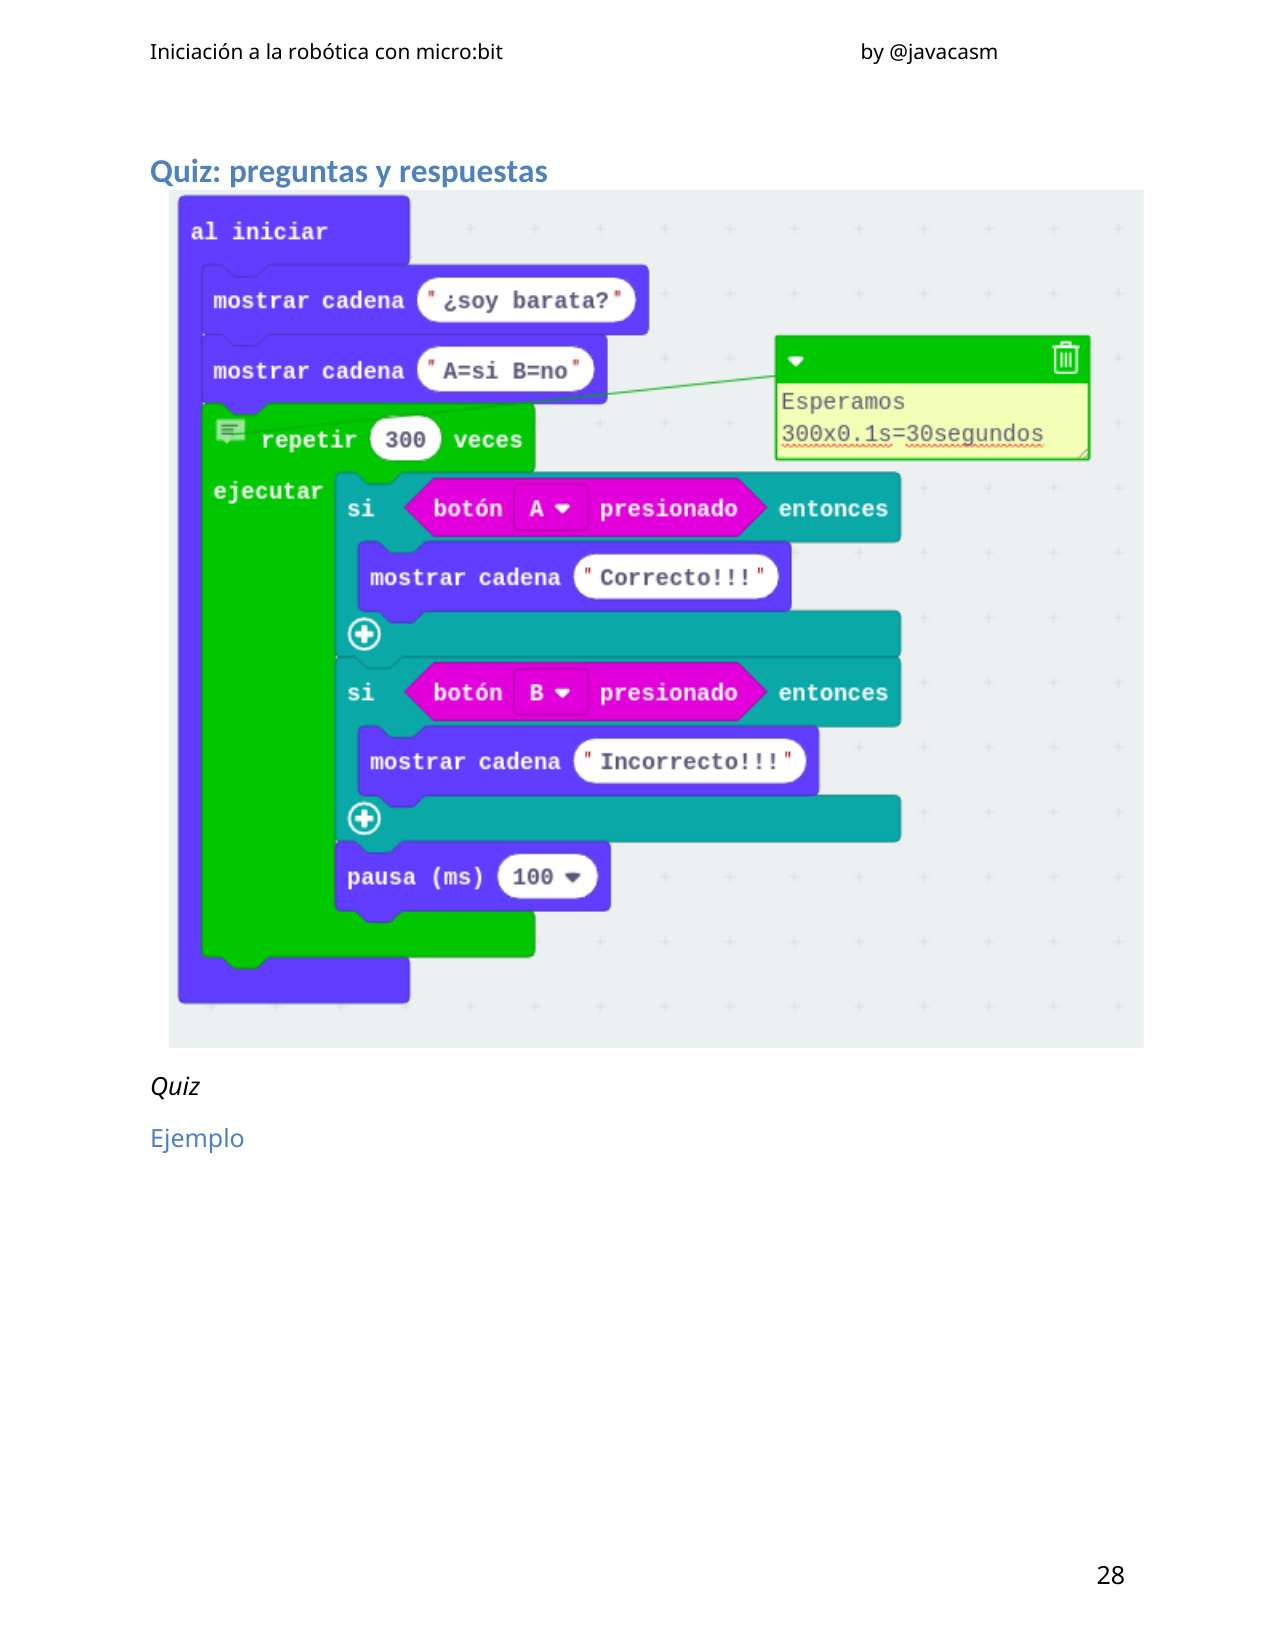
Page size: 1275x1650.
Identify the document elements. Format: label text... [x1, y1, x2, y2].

picture [168, 190, 1144, 1048]
text Quiz [150, 1068, 1125, 1102]
text Ejemplo [150, 1121, 1125, 1155]
subtitle Quiz: preguntas y respuestas [150, 150, 1125, 191]
